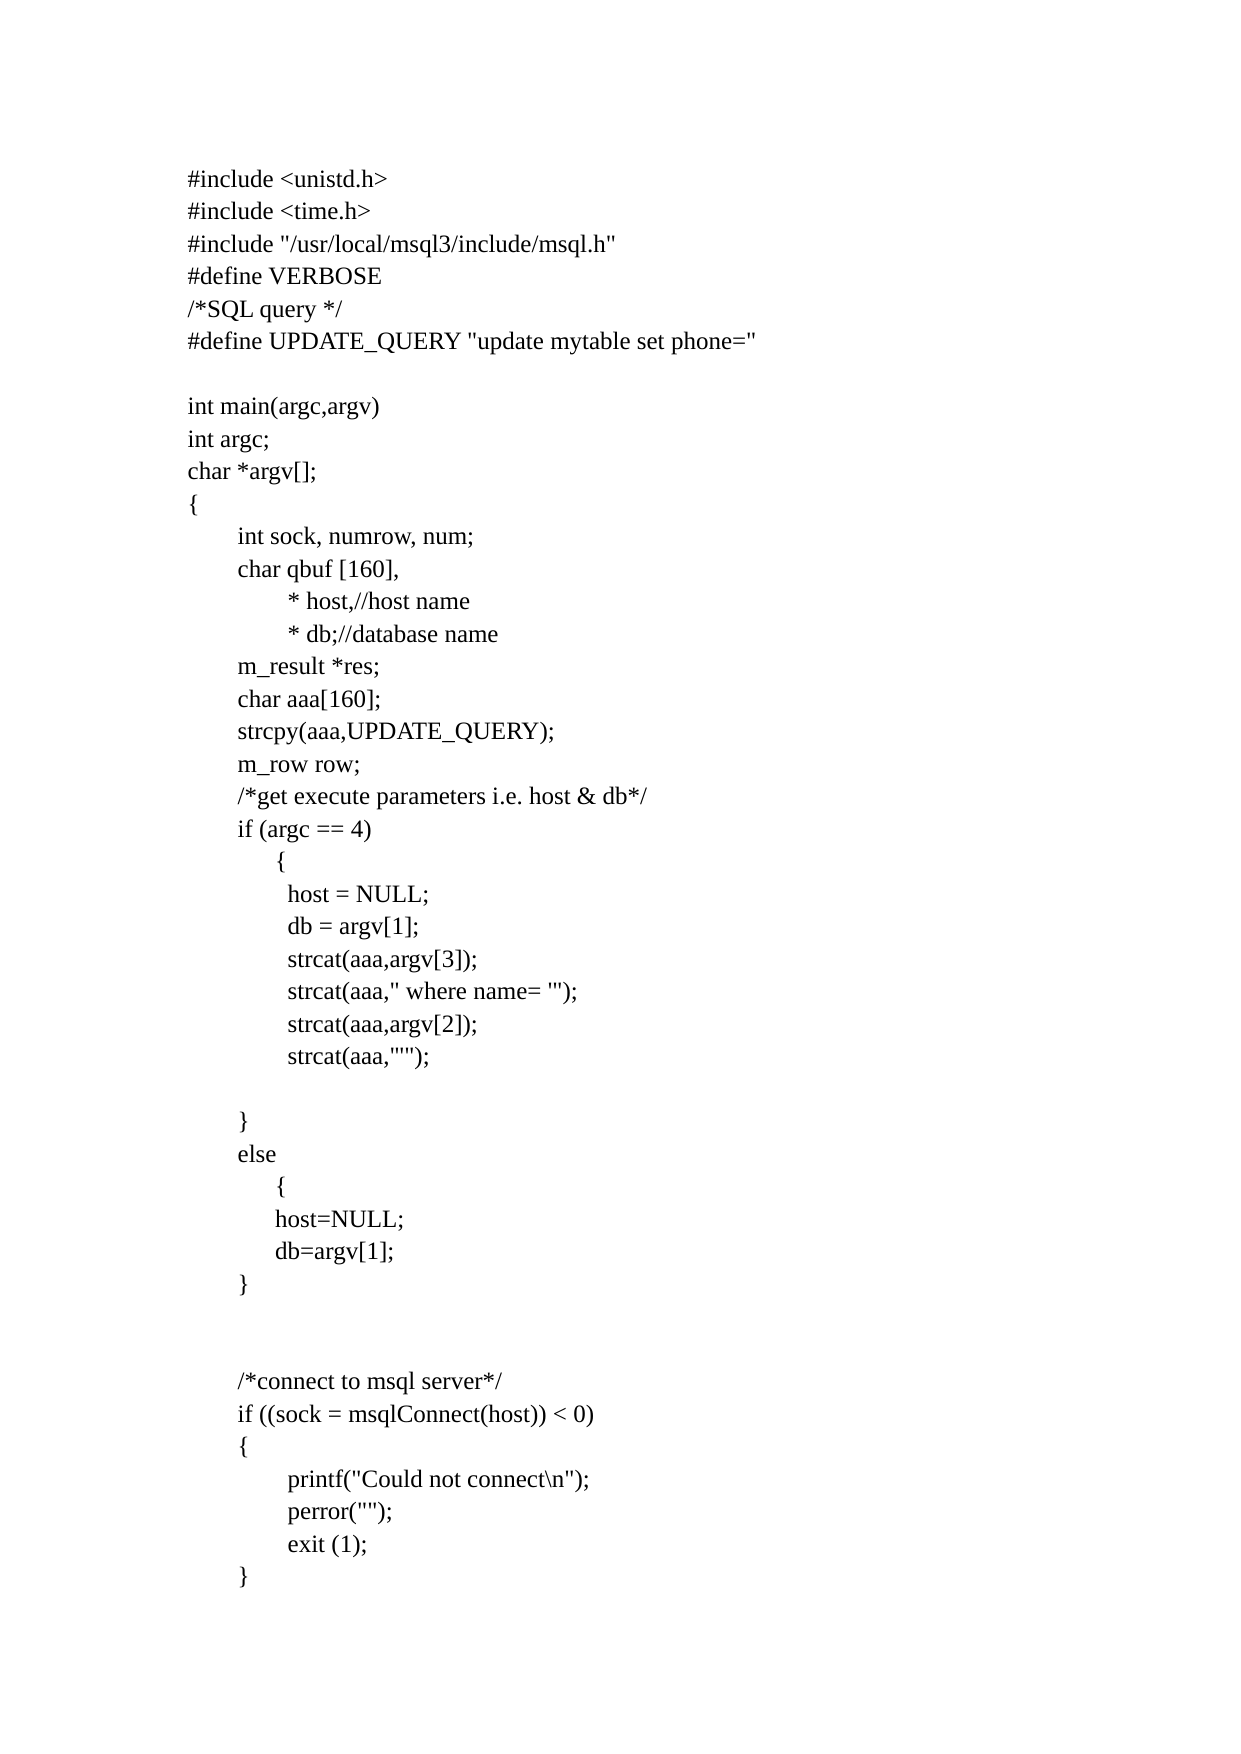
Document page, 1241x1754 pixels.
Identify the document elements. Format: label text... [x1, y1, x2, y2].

text else [187, 1137, 1053, 1169]
text #include <unistd.h> [187, 162, 1053, 194]
text if ((sock = msqlConnect(host)) < 0) [187, 1397, 1053, 1429]
text printf("Could not connect\n"); [187, 1462, 1053, 1494]
text { [187, 487, 1053, 519]
text #include <time.h> [187, 194, 1053, 227]
text /*SQL query */ [187, 292, 1053, 324]
text { [187, 1429, 1053, 1462]
text } [187, 1559, 1053, 1592]
text strcpy(aaa,UPDATE_QUERY); [187, 714, 1053, 747]
text db = argv[1]; [187, 909, 1053, 942]
text /*connect to msql server*/ [187, 1364, 1053, 1397]
text strcat(aaa,"'"); [187, 1039, 1053, 1072]
text m_row row; [187, 747, 1053, 779]
text #define UPDATE_QUERY "update mytable set phone=" [187, 324, 1053, 357]
text int main(argc,argv) [187, 389, 1053, 422]
text * host,//host name [187, 584, 1053, 617]
text } [187, 1104, 1053, 1137]
text strcat(aaa," where name= '"); [187, 974, 1053, 1007]
text char qbuf [160], [187, 552, 1053, 584]
text strcat(aaa,argv[3]); [187, 942, 1053, 974]
text int sock, numrow, num; [187, 519, 1053, 552]
text char aaa[160]; [187, 682, 1053, 714]
text m_result *res; [187, 649, 1053, 682]
text perror(""); [187, 1494, 1053, 1527]
text #define VERBOSE [187, 259, 1053, 292]
text int argc; [187, 422, 1053, 454]
text } [187, 1267, 1053, 1299]
text exit (1); [187, 1527, 1053, 1559]
text /*get execute parameters i.e. host & db*/ [187, 779, 1053, 812]
text { [187, 844, 1053, 877]
text #include "/usr/local/msql3/include/msql.h" [187, 227, 1053, 259]
text host=NULL; [187, 1202, 1053, 1234]
text strcat(aaa,argv[2]); [187, 1007, 1053, 1039]
text if (argc == 4) [187, 812, 1053, 844]
text db=argv[1]; [187, 1234, 1053, 1267]
text host = NULL; [187, 877, 1053, 909]
text char *argv[]; [187, 454, 1053, 487]
text { [187, 1169, 1053, 1202]
text * db;//database name [187, 617, 1053, 649]
